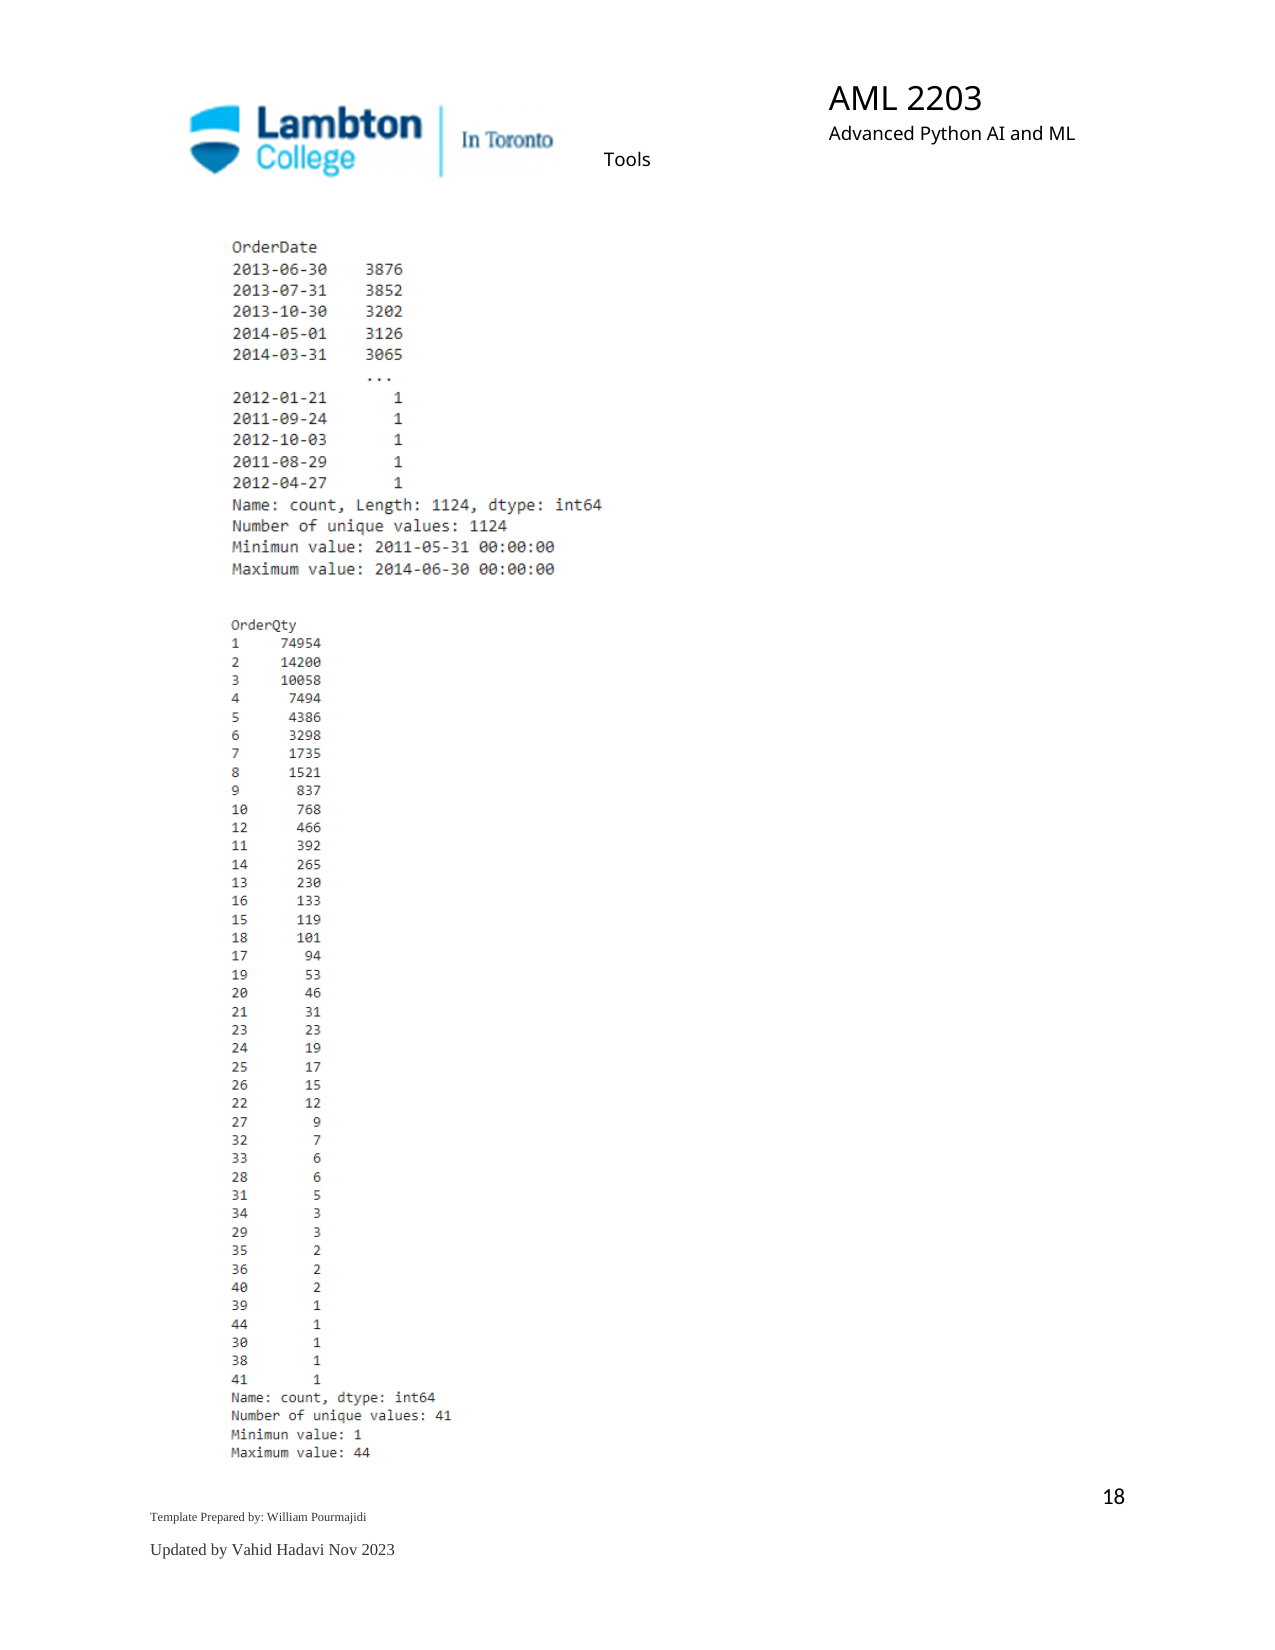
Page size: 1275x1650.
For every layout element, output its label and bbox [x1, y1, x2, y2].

picture [225, 615, 456, 1469]
picture [225, 233, 608, 587]
picture [187, 102, 556, 179]
